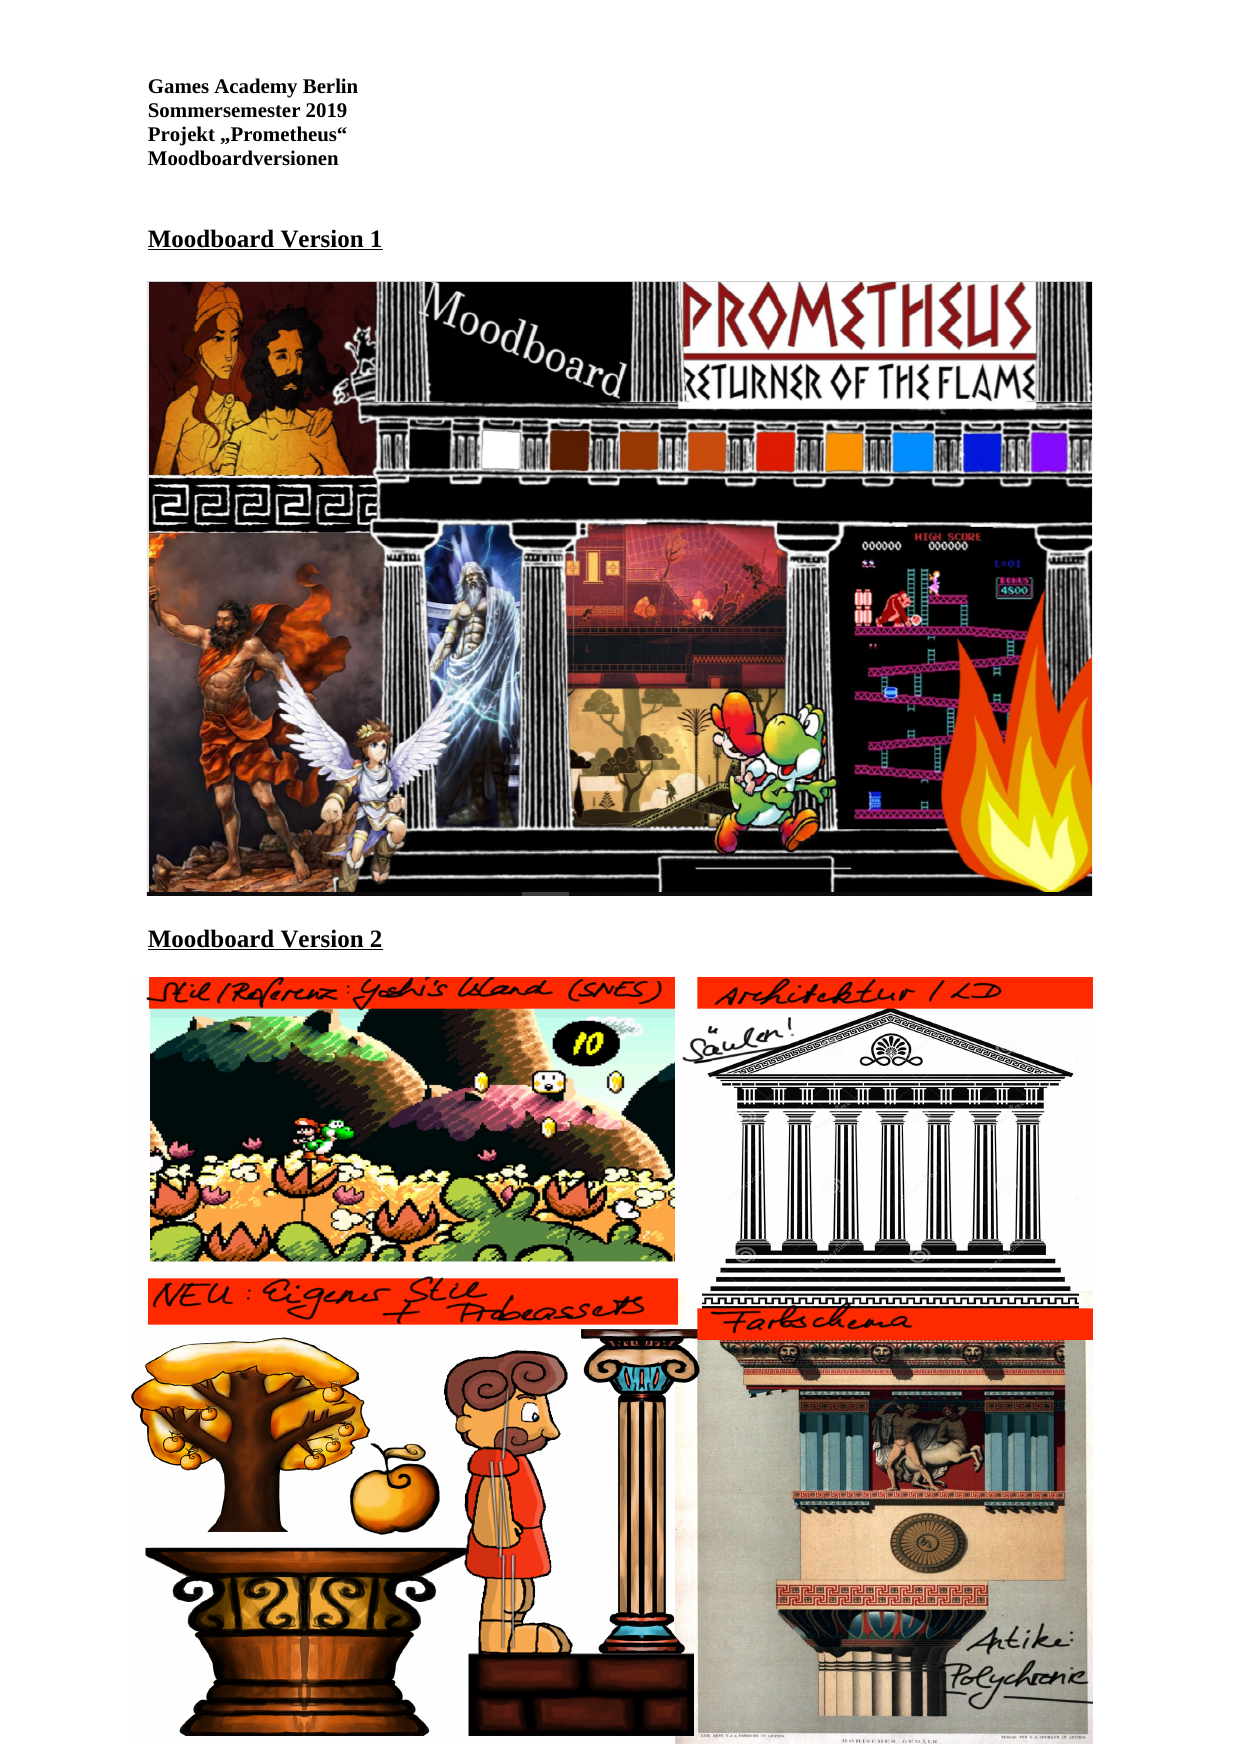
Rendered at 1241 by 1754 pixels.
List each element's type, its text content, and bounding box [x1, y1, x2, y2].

picture [131, 977, 1093, 1744]
text Moodboard Version 1 [148, 224, 1093, 253]
text Moodboard Version 2 [148, 924, 1093, 953]
picture [146, 281, 1093, 896]
